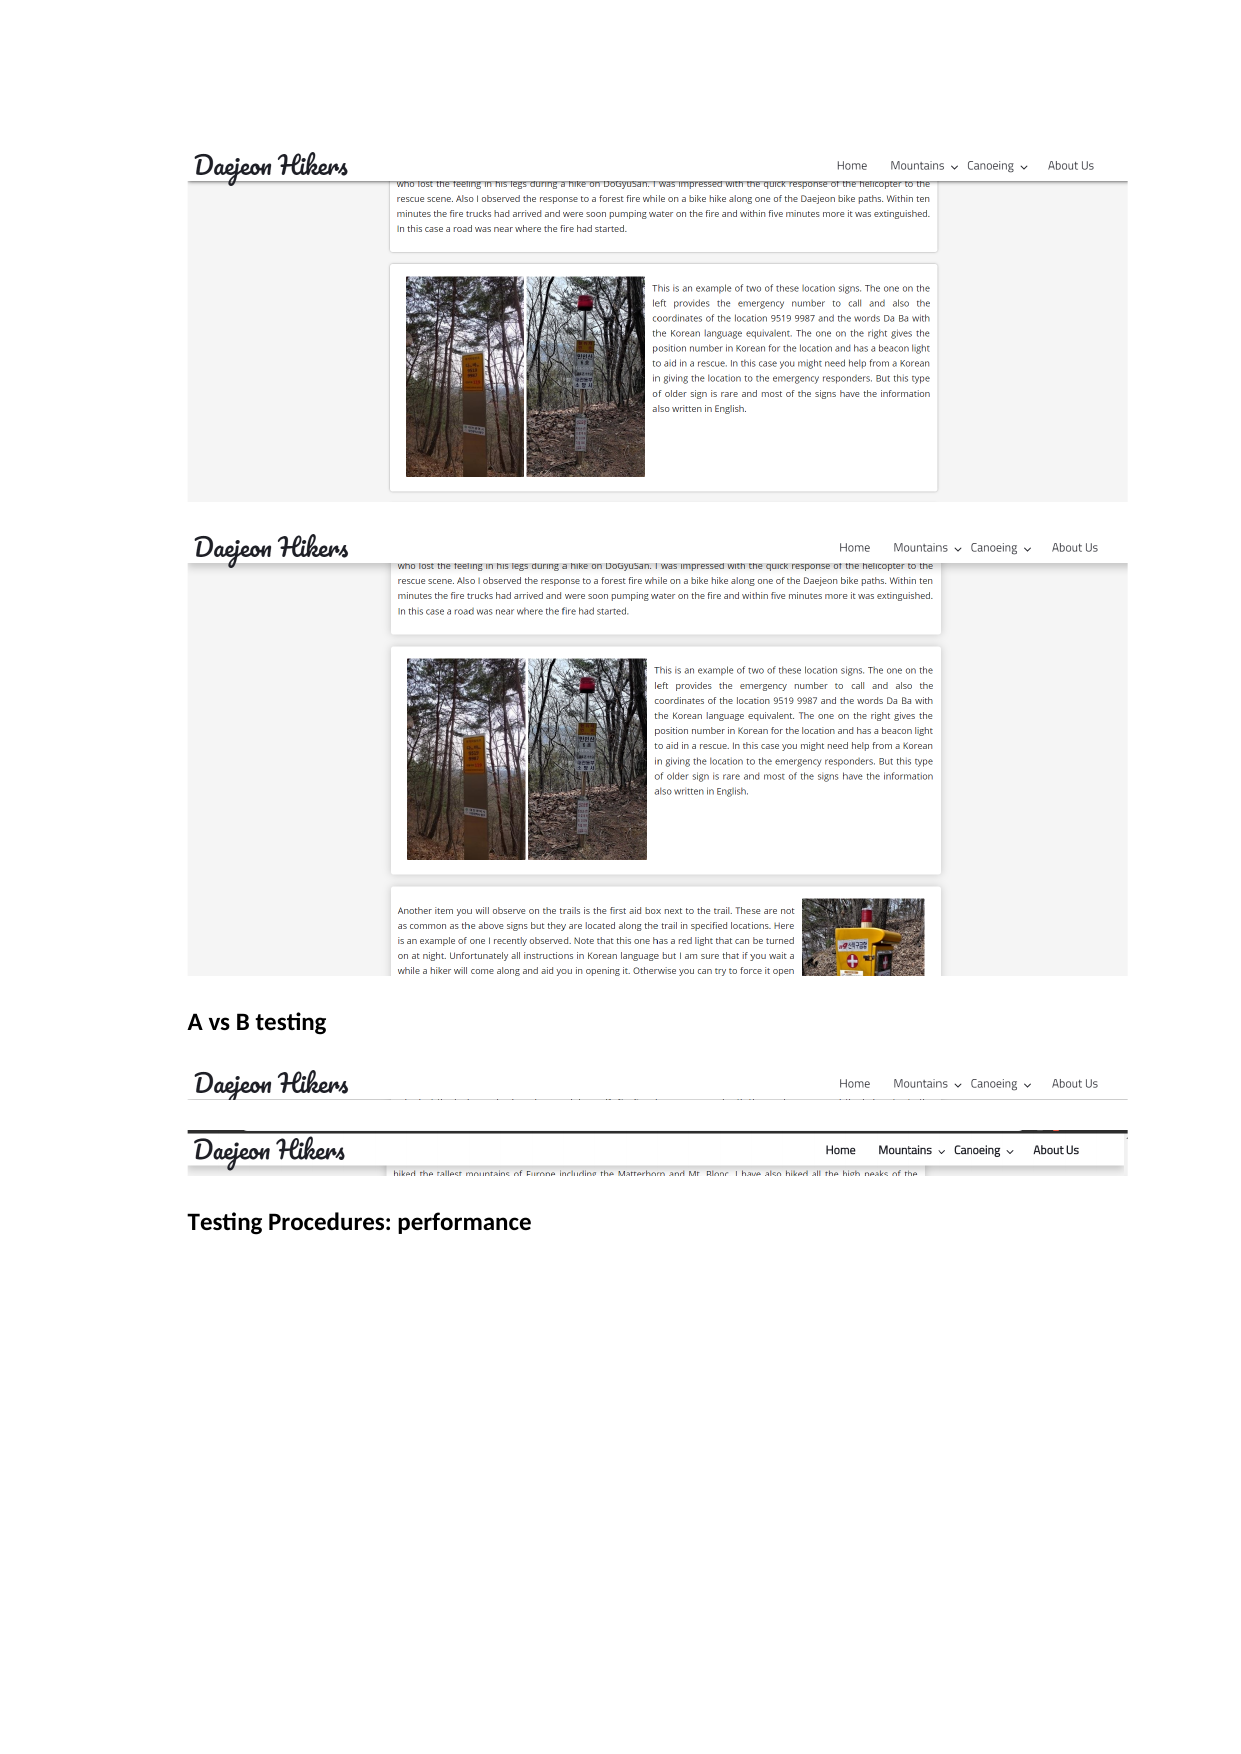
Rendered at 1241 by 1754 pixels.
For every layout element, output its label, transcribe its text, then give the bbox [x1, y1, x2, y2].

text A vs B testing [187, 1006, 1090, 1036]
picture [187, 1130, 1128, 1176]
picture [187, 532, 1128, 976]
picture [187, 1068, 1128, 1100]
text Testing Procedures: performance [187, 1206, 1090, 1237]
picture [187, 150, 1128, 502]
